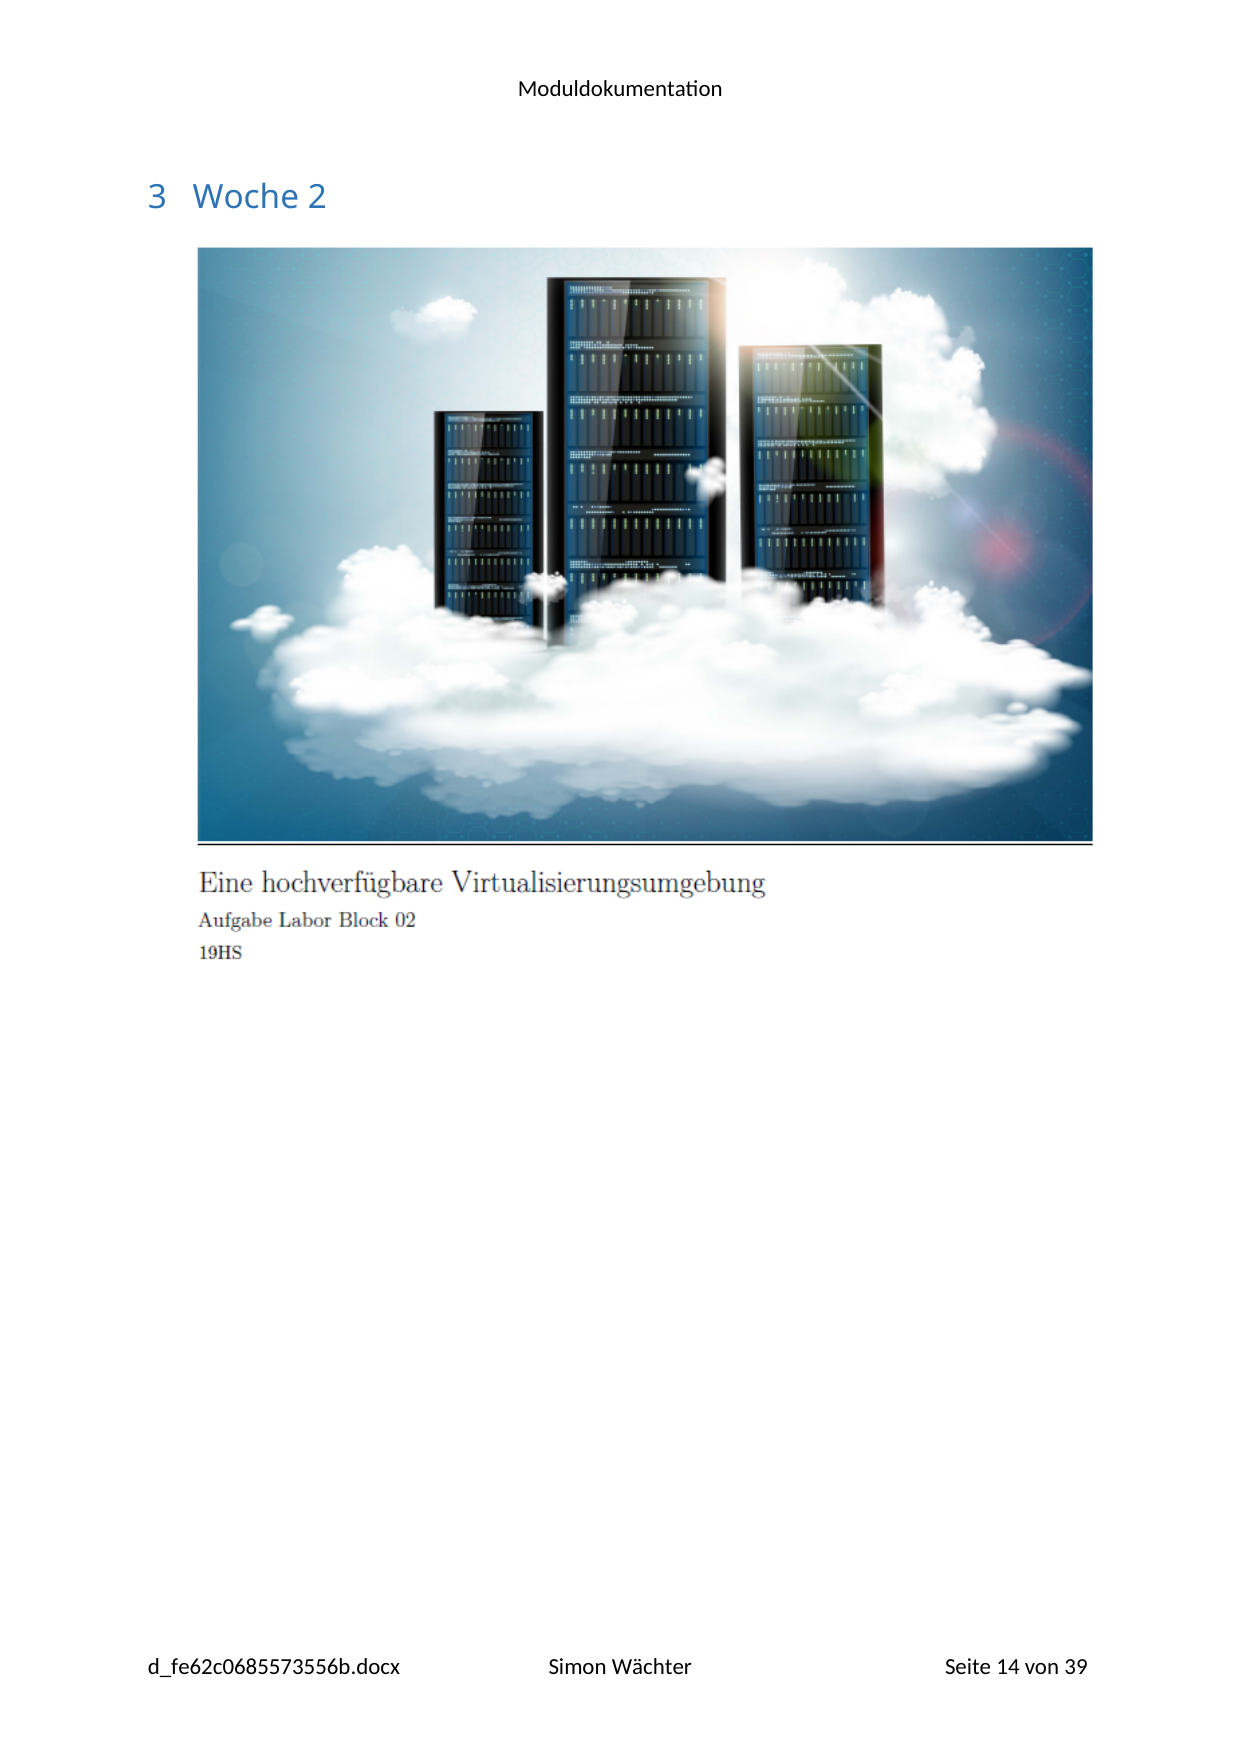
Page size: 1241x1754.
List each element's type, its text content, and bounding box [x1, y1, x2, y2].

picture [147, 221, 1093, 990]
subtitle Woche 2 [148, 173, 1093, 218]
